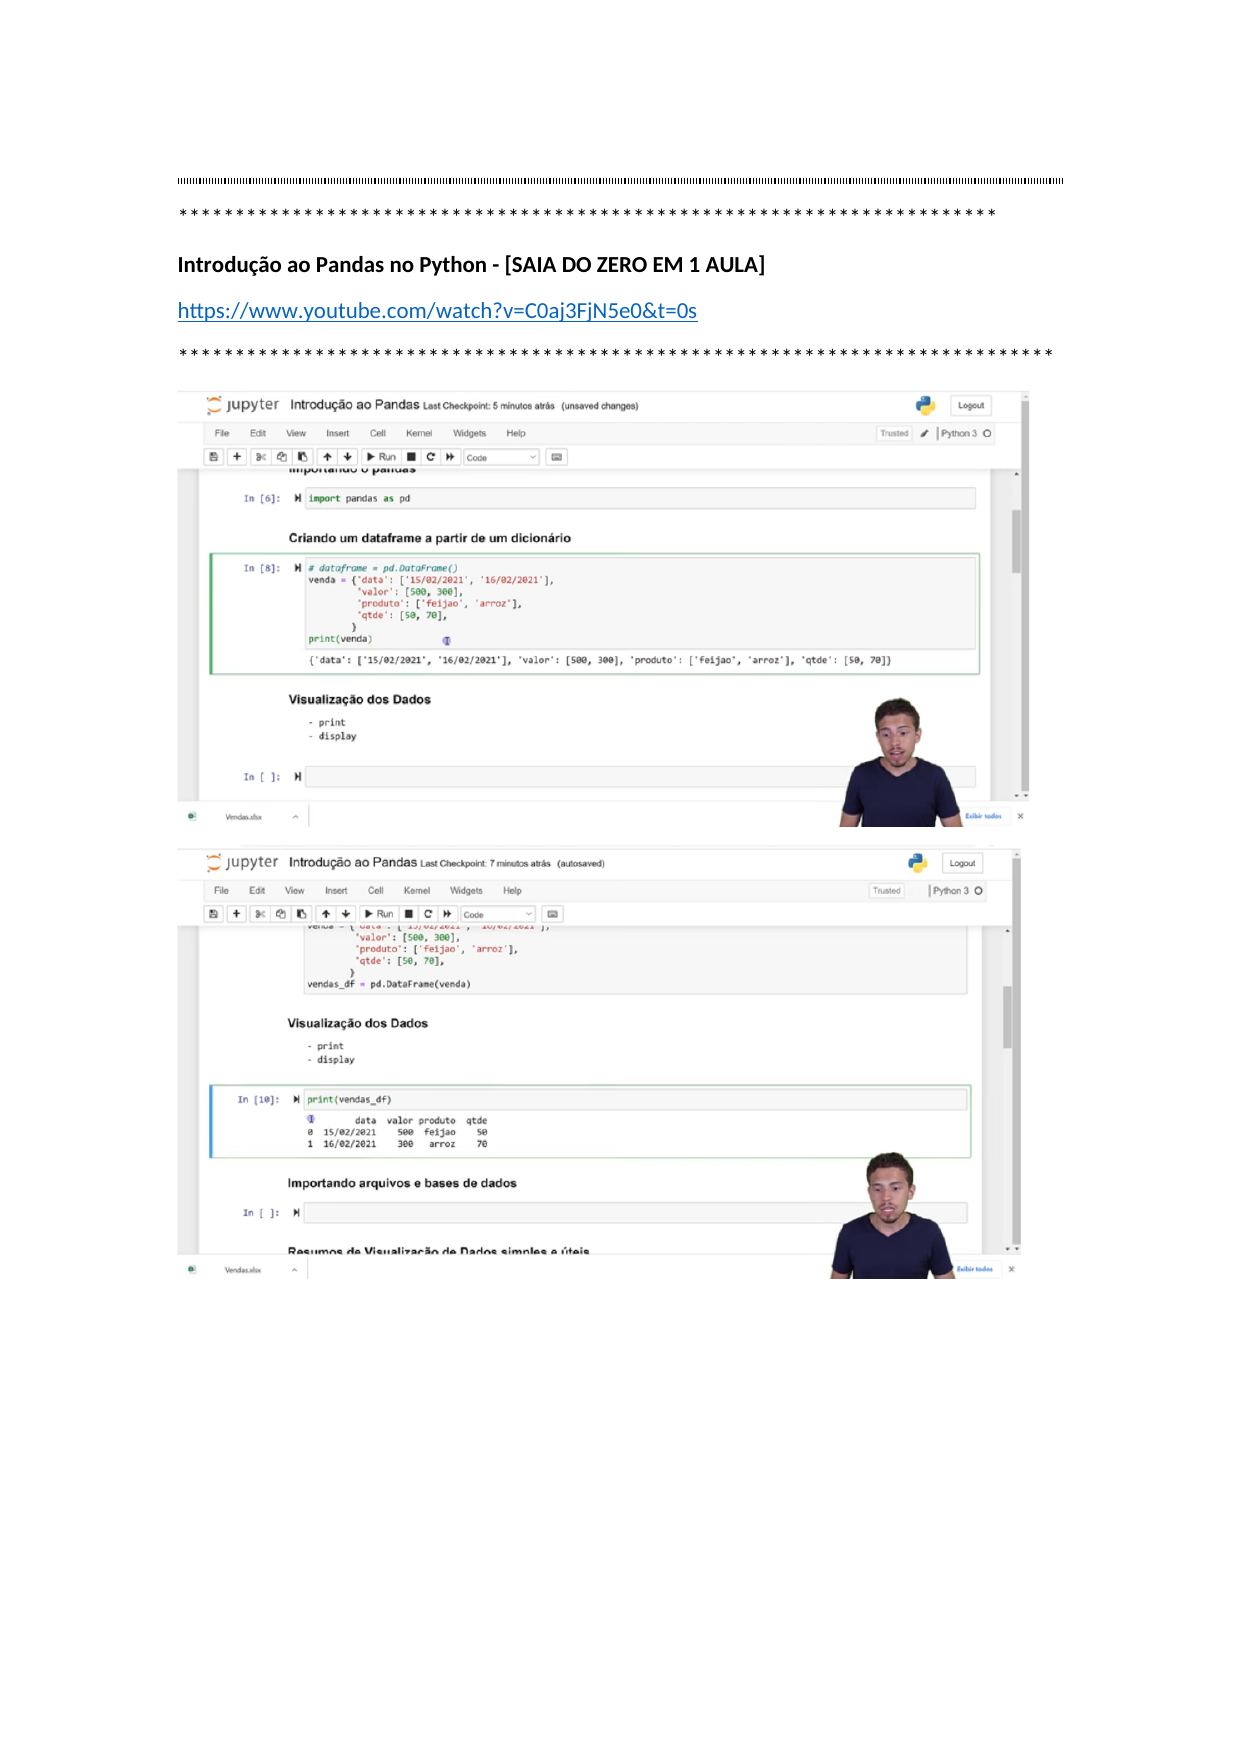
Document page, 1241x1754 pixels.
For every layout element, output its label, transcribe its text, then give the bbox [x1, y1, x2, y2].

text ************************************************************************ [177, 203, 1063, 231]
picture [177, 390, 1030, 827]
text https://www.youtube.com/watch?v=C0aj3FjN5e0&t=0s [177, 297, 1063, 324]
text Introdução ao Pandas no Python - [SAIA DO ZERO EM 1 AULA] [177, 250, 1063, 278]
picture [177, 845, 1021, 1279]
text ***************************************************************************** [177, 343, 1063, 371]
